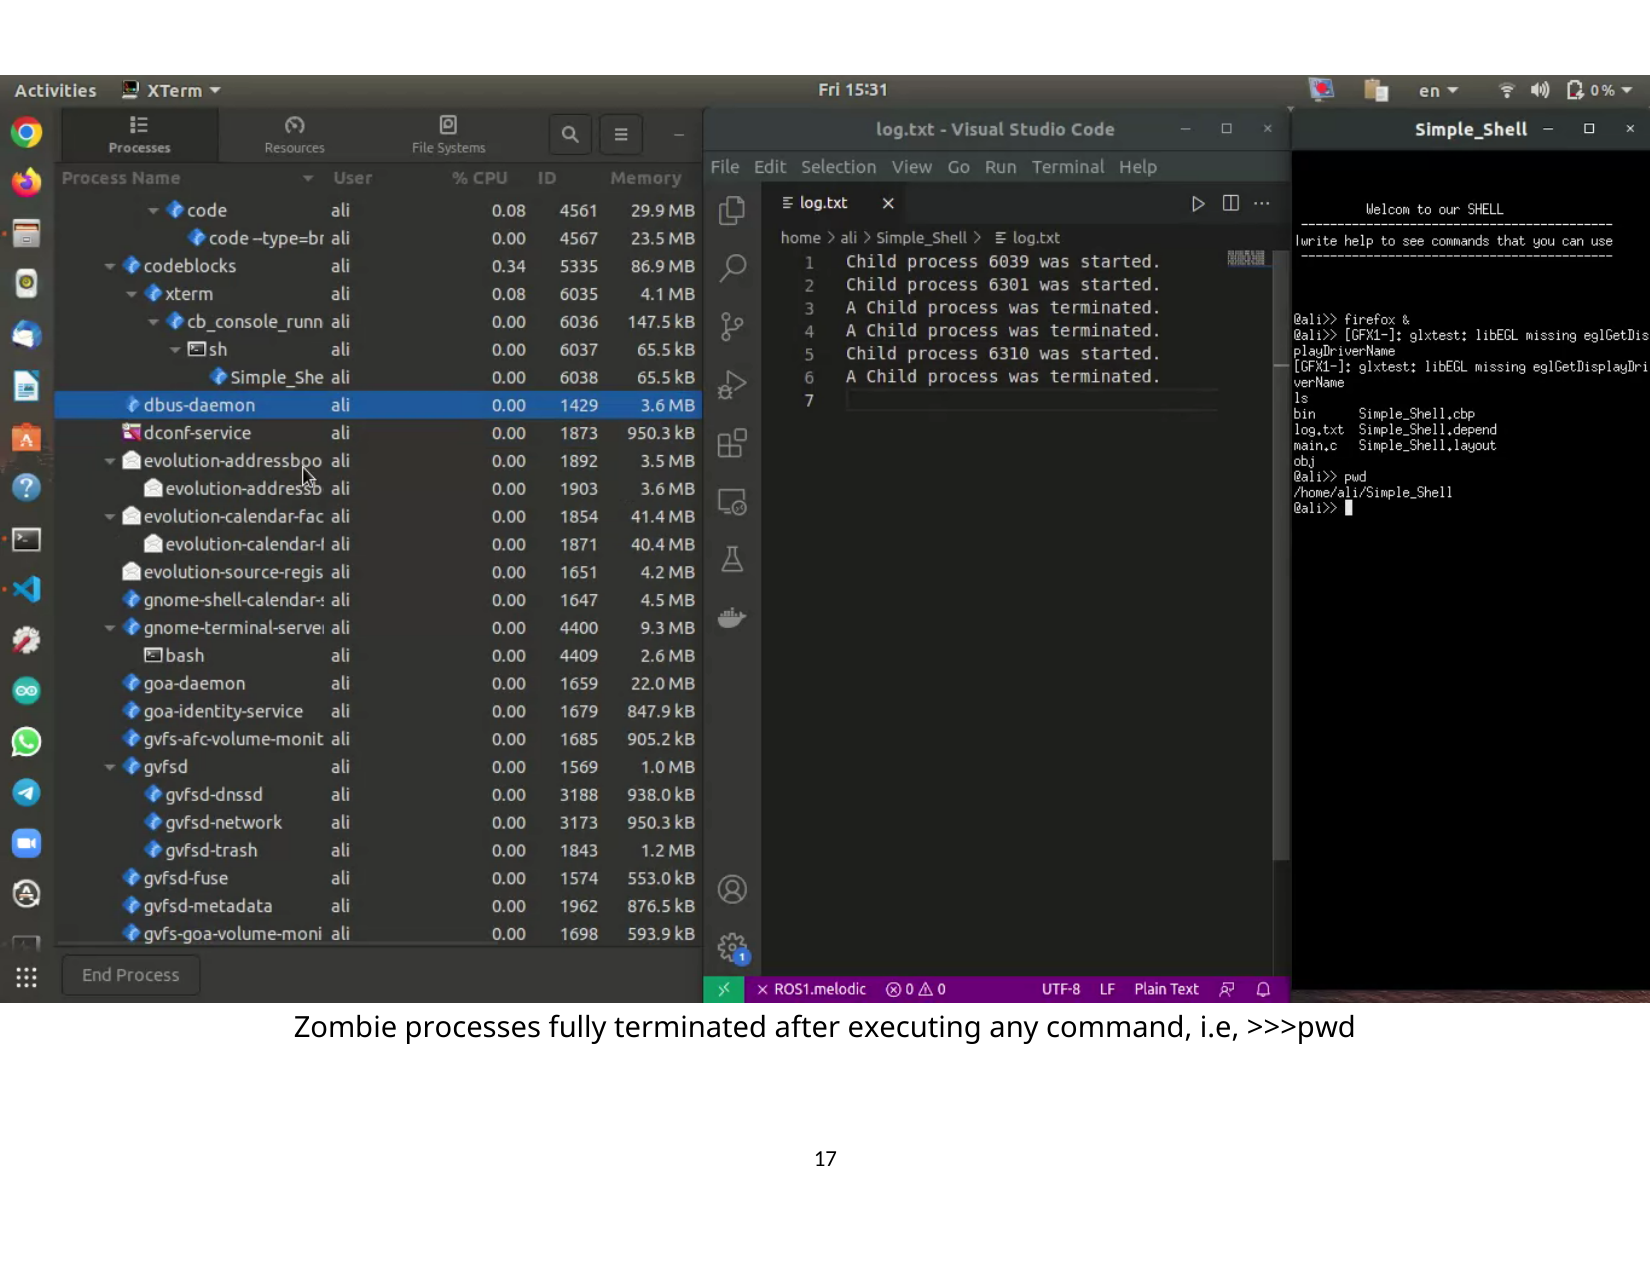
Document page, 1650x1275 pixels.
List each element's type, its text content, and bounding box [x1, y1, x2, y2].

text Zombie processes fully terminated after executing any command, i.e, >>>pwd [0, 1003, 1650, 1046]
picture [0, 75, 1650, 1003]
